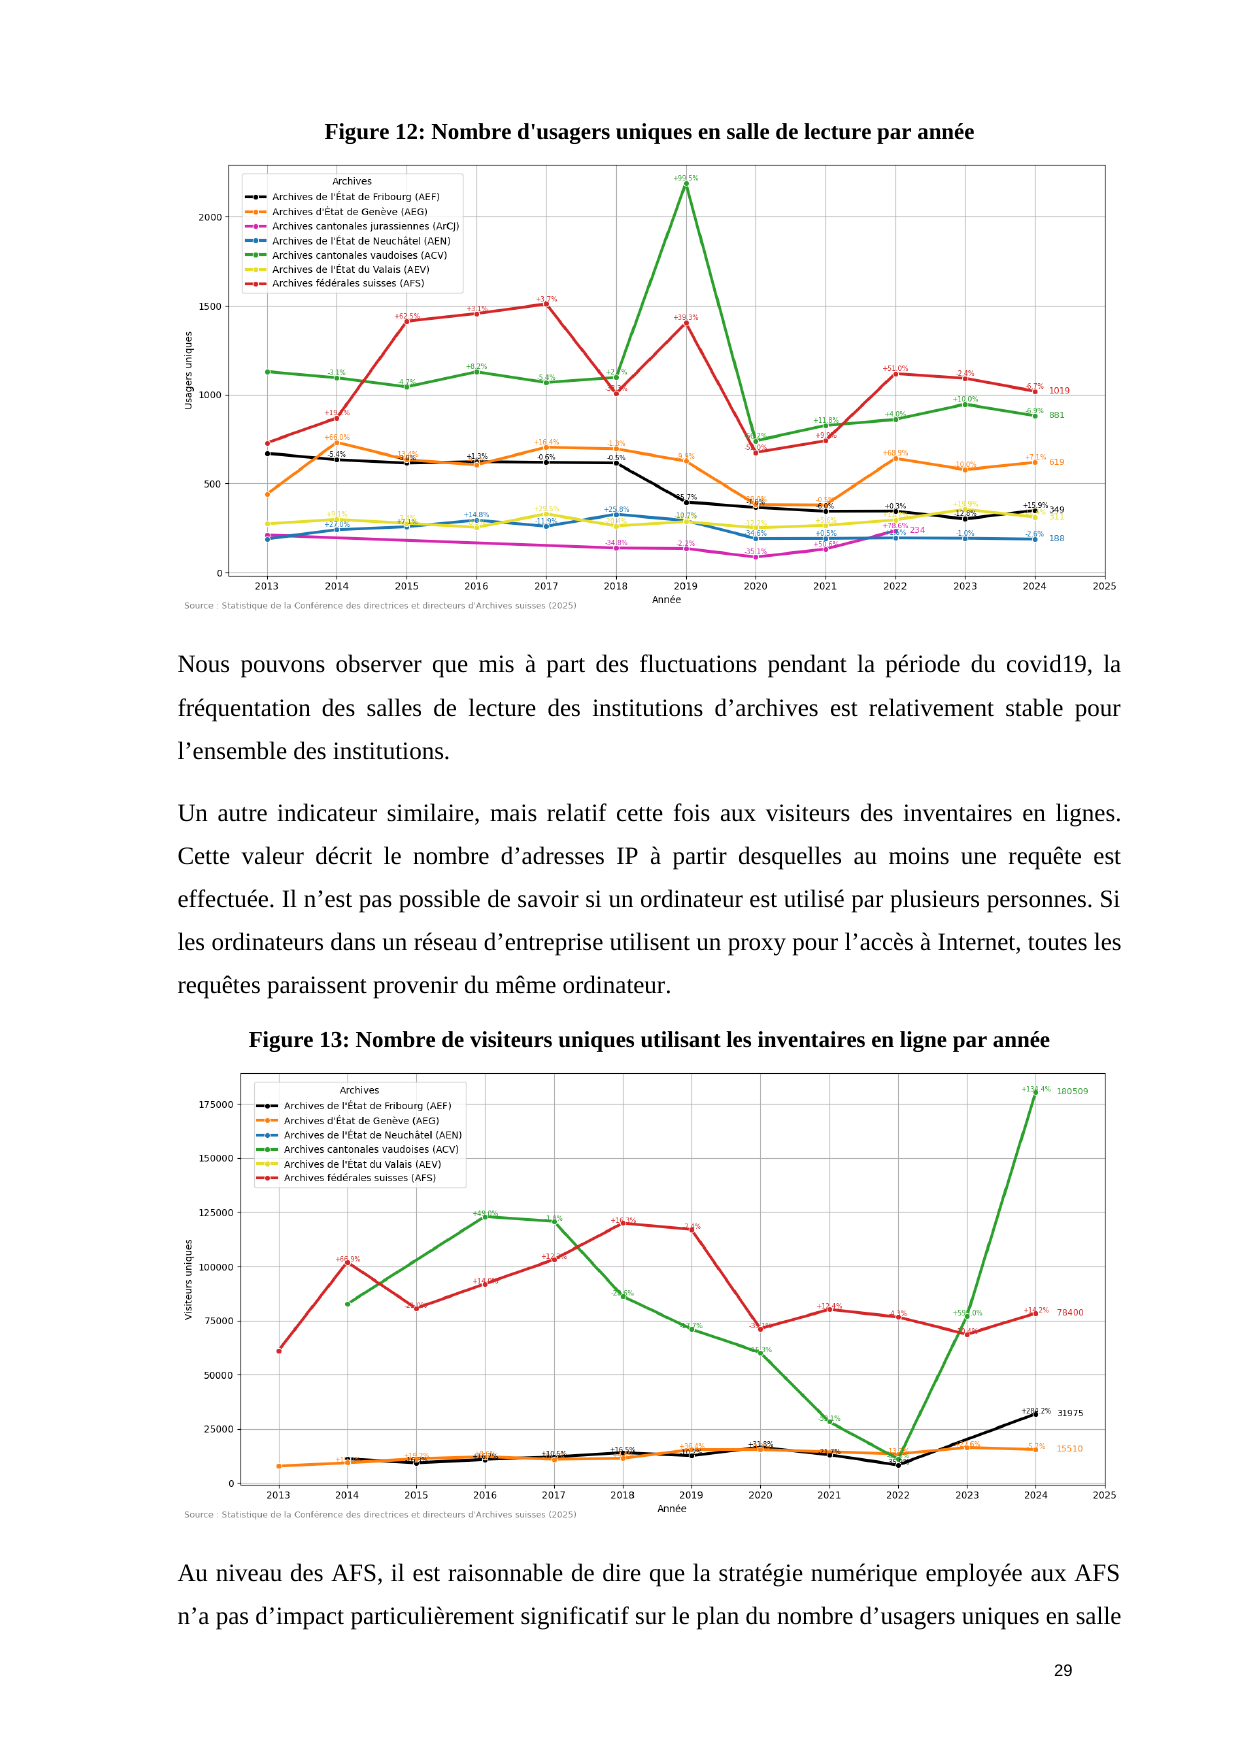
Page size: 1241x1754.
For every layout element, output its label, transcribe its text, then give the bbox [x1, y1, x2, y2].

text Figure 12: Nombre d'usagers uniques en salle de lecture par année [177, 118, 1122, 144]
text Nous pouvons observer que mis à part des fluctuations pendant la période du covid19, la fréquentation des salles de lecture des institutions d’archives est relativement stable pour l’ensemble des institutions. [177, 649, 1122, 764]
text Un autre indicateur similaire, mais relatif cette fois aux visiteurs des inventaires en lignes. Cette valeur décrit le nombre d’adresses IP à partir desquelles au moins une requête est effectuée. Il n’est pas possible de savoir si un ordinateur est utilisé par plusieurs personnes. Si les ordinateurs dans un réseau d’entreprise utilisent un proxy pour l’accès à Internet, toutes les requêtes paraissent provenir du même ordinateur. [177, 798, 1122, 999]
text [177, 1558, 1122, 1630]
picture [177, 163, 1123, 617]
picture [177, 1071, 1123, 1526]
text Figure 13: Nombre de visiteurs uniques utilisant les inventaires en ligne par année [177, 1026, 1122, 1052]
